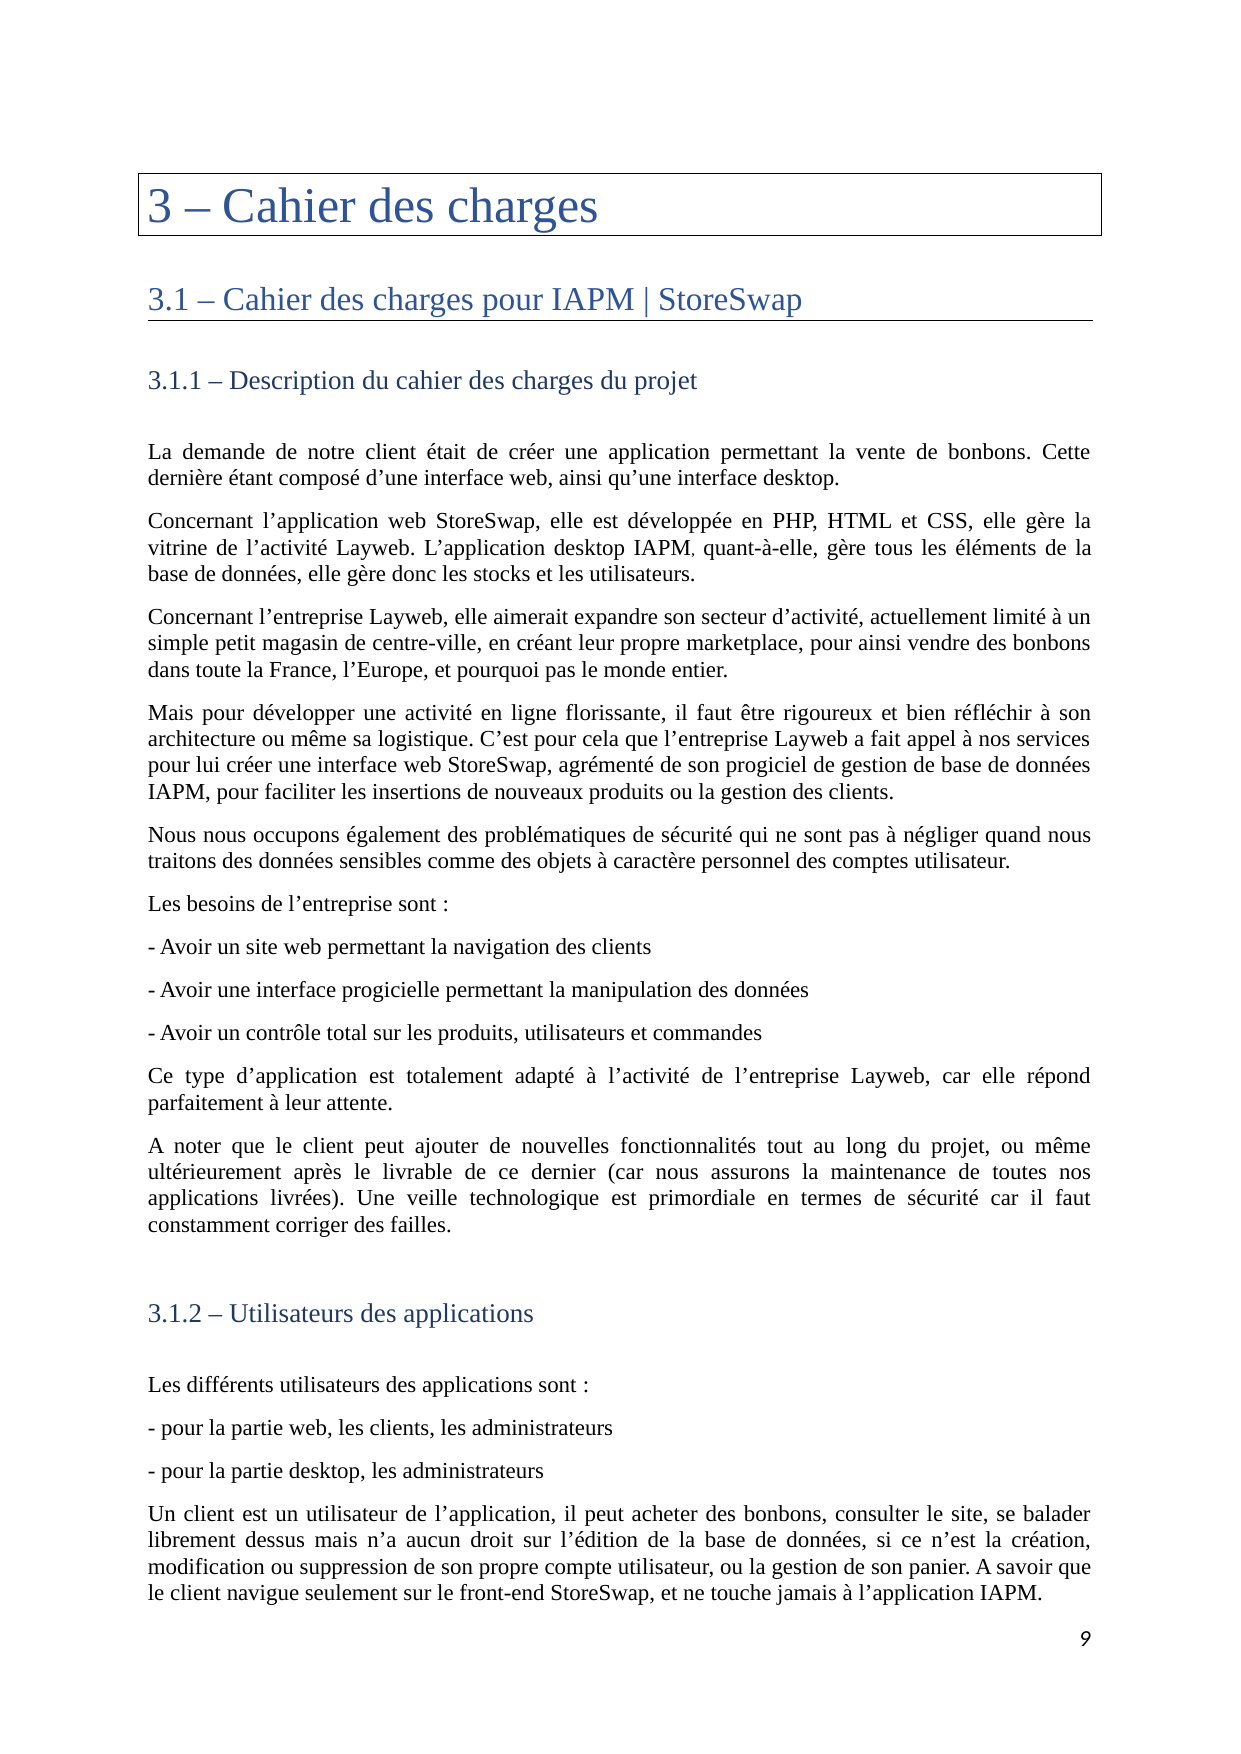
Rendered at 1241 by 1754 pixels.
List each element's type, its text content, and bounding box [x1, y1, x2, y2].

text - Avoir une interface progicielle permettant la manipulation des données [148, 976, 1093, 1003]
text Les besoins de l’entreprise sont : [148, 890, 1093, 917]
text Ce type d’application est totalement adapté à l’activité de l’entreprise Layweb, car elle répond parfaitement à leur attente. [148, 1062, 1093, 1115]
text Nous nous occupons également des problématiques de sécurité qui ne sont pas à négliger quand nous traitons des données sensibles comme des objets à caractère personnel des comptes utilisateur. [148, 821, 1093, 874]
text La demande de notre client était de créer une application permettant la vente de bonbons. Cette dernière étant composé d’une interface web, ainsi qu’une interface desktop. [148, 438, 1093, 491]
text 3.1.2 – Utilisateurs des applications [148, 1297, 1093, 1328]
text 3.1 – Cahier des charges pour IAPM | StoreSwap [148, 279, 1093, 320]
text Les différents utilisateurs des applications sont : [148, 1371, 1093, 1397]
text A noter que le client peut ajouter de nouvelles fonctionnalités tout au long du projet, ou même ultérieurement après le livrable de ce dernier (car nous assurons la maintenance de toutes nos applications livrées). Une veille technologique est primordiale en termes de sécurité car il faut constamment corriger des failles. [148, 1132, 1093, 1237]
text 3.1.1 – Description du cahier des charges du projet [148, 364, 1093, 395]
text - pour la partie web, les clients, les administrateurs [148, 1414, 1093, 1440]
text Mais pour développer une activité en ligne florissante, il faut être rigoureux et bien réfléchir à son architecture ou même sa logistique. C’est pour cela que l’entreprise Layweb a fait appel à nos services pour lui créer une interface web StoreSwap, agrémenté de son progiciel de gestion de base de données IAPM, pour faciliter les insertions de nouveaux produits ou la gestion des clients. [148, 699, 1093, 804]
text Un client est un utilisateur de l’application, il peut acheter des bonbons, consulter le site, se balader librement dessus mais n’a aucun droit sur l’édition de la base de données, si ce n’est la création, modification ou suppression de son propre compte utilisateur, ou la gestion de son panier. A savoir que le client navigue seulement sur le front-end StoreSwap, et ne touche jamais à l’application IAPM. [148, 1500, 1093, 1606]
text - Avoir un contrôle total sur les produits, utilisateurs et commandes [148, 1019, 1093, 1046]
text - pour la partie desktop, les administrateurs [148, 1457, 1093, 1483]
text 3 – Cahier des charges [139, 174, 1101, 235]
text Concernant l’application web StoreSwap, elle est développée en PHP, HTML et CSS, elle gère la vitrine de l’activité Layweb. L’application desktop IAPM, quant-à-elle, gère tous les éléments de la base de données, elle gère donc les stocks et les utilisateurs. [148, 507, 1093, 586]
text - Avoir un site web permettant la navigation des clients [148, 933, 1093, 960]
text Concernant l’entreprise Layweb, elle aimerait expandre son secteur d’activité, actuellement limité à un simple petit magasin de centre-ville, en créant leur propre marketplace, pour ainsi vendre des bonbons dans toute la France, l’Europe, et pourquoi pas le monde entier. [148, 603, 1093, 682]
